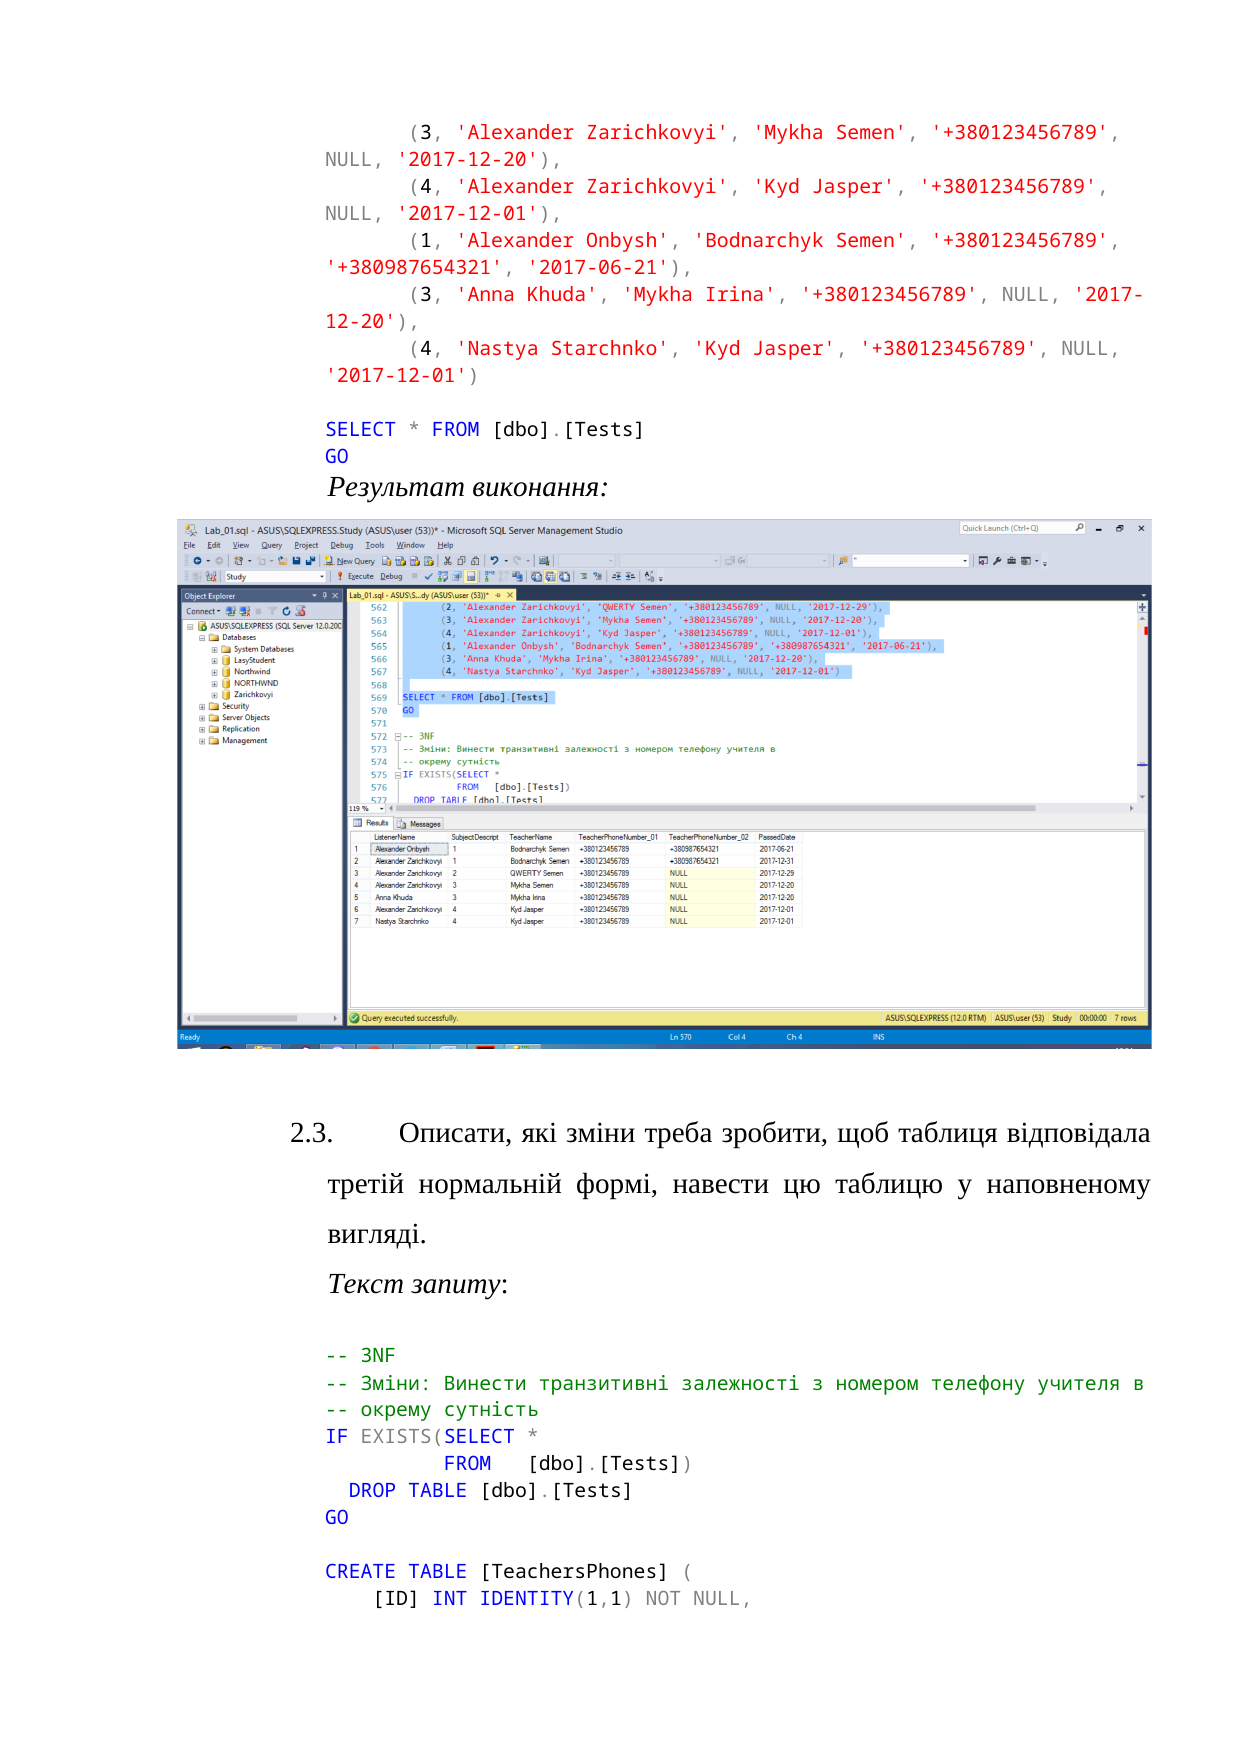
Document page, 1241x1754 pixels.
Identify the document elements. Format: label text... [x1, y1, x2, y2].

text GO [325, 1504, 1152, 1531]
text FROM [dbo].[Tests]) [325, 1450, 1152, 1477]
text (3, 'Anna Khuda', 'Mykha Irina', '+380123456789', NULL, '2017-12-20'), [325, 280, 1152, 334]
text GO [325, 442, 1152, 469]
text (4, 'Nastya Starchnko', 'Kyd Jasper', '+380123456789', NULL, '2017-12-01') [325, 334, 1152, 388]
text SELECT * FROM [dbo].[Tests] [325, 415, 1152, 442]
list Результат виконання: [327, 469, 1152, 502]
text IF EXISTS(SELECT * [325, 1423, 1152, 1450]
text -- окрему сутність [325, 1396, 1152, 1423]
text CREATE TABLE [TeachersPhones] ( [325, 1558, 1152, 1584]
text (3, 'Alexander Zarichkovyi', 'Mykha Semen', '+380123456789', NULL, '2017-12-20'), [325, 118, 1152, 172]
text (1, 'Alexander Onbysh', 'Bodnarchyk Semen', '+380123456789', '+380987654321', '2017-06-21'), [325, 226, 1152, 280]
text (4, 'Alexander Zarichkovyi', 'Kyd Jasper', '+380123456789', NULL, '2017-12-01'), [325, 172, 1152, 226]
text -- 3NF [325, 1342, 1152, 1369]
text DROP TABLE [dbo].[Tests] [325, 1477, 1152, 1504]
text [ID] INT IDENTITY(1,1) NOT NULL, [325, 1584, 1152, 1612]
text -- Зміни: Винести транзитивні залежності з номером телефону учителя в [325, 1369, 1152, 1396]
list Описати, які зміни треба зробити, щоб таблиця відповідала третій нормальній формі, навести цю таблицю у наповненому вигляді. [290, 1116, 1152, 1250]
list Текст запиту: [327, 1266, 1152, 1300]
picture [177, 519, 1152, 1049]
